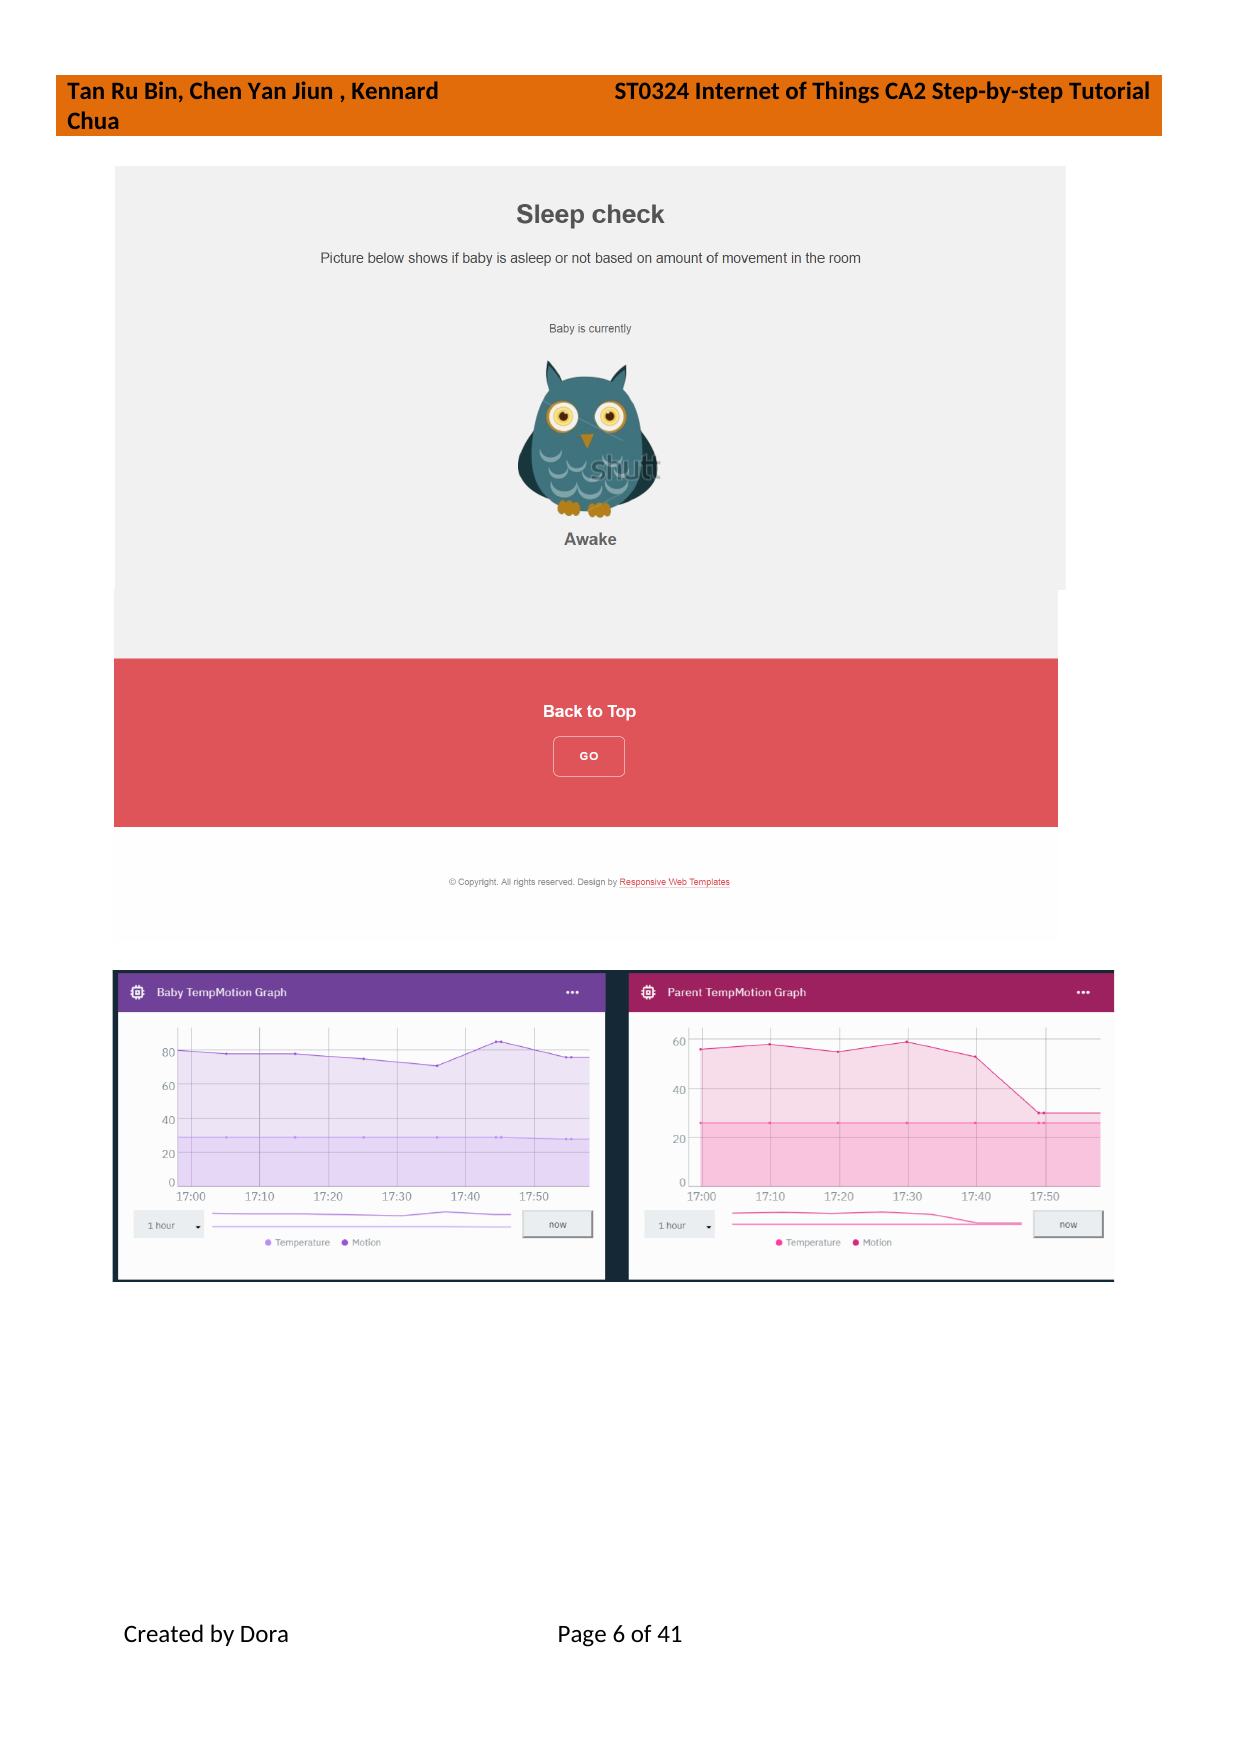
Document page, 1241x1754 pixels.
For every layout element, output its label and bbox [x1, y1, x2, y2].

picture [112, 166, 1066, 941]
picture [112, 970, 1115, 1282]
